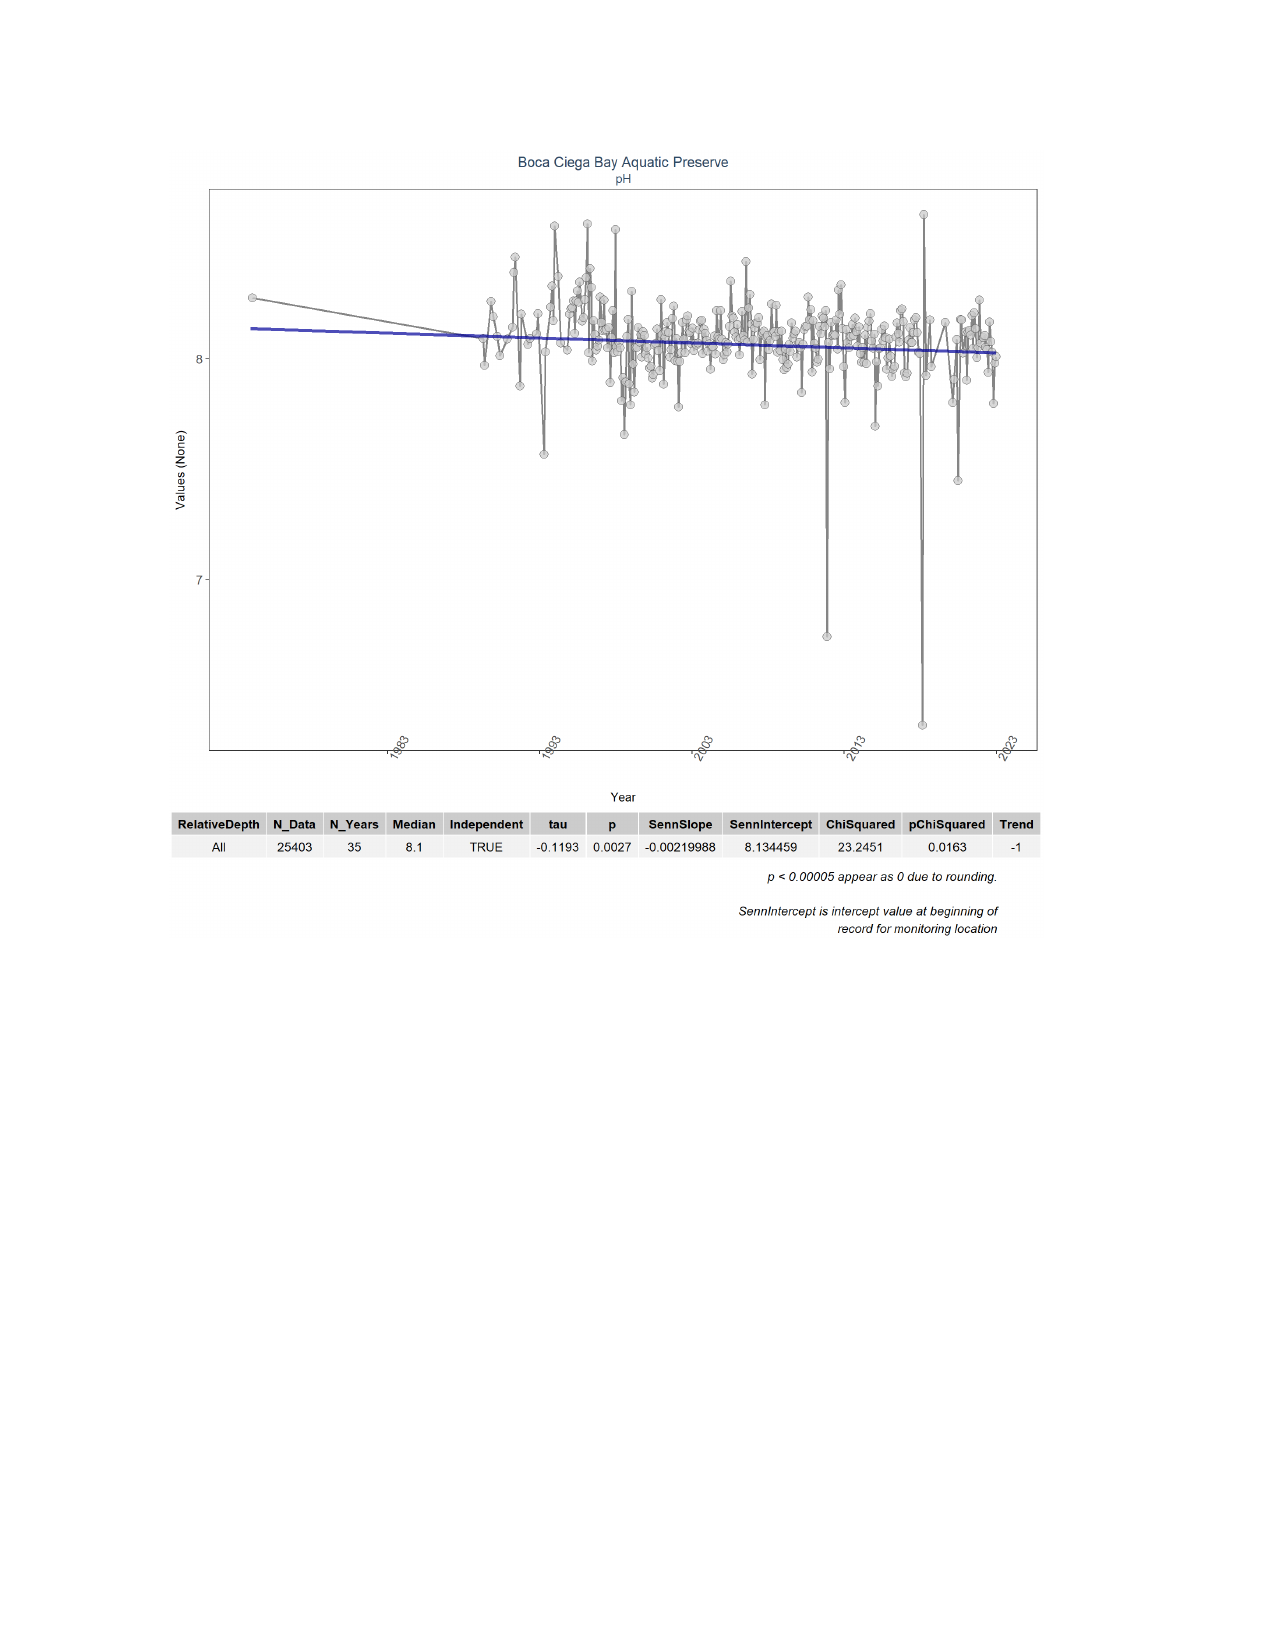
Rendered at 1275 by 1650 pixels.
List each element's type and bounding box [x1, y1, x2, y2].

picture [168, 150, 1044, 938]
